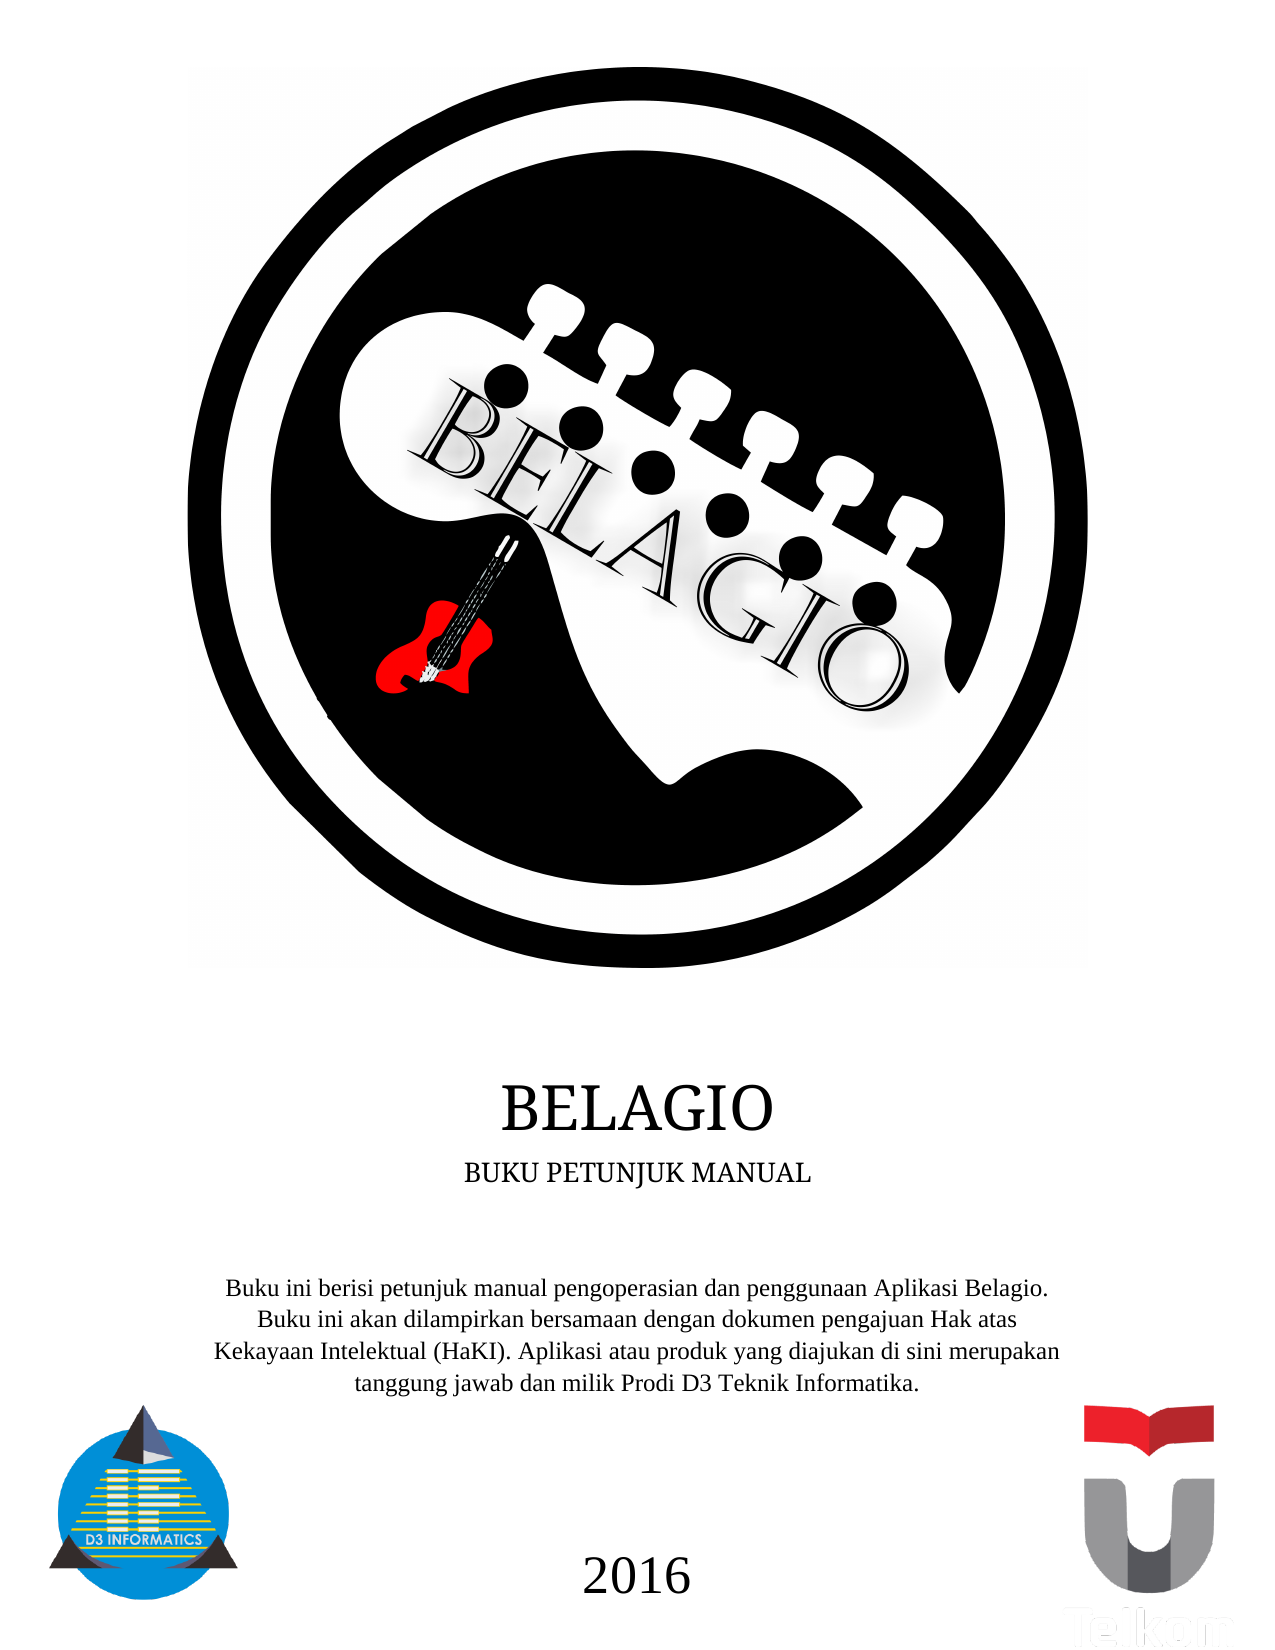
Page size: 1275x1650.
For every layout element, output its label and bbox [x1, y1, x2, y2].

picture [1062, 1405, 1234, 1650]
picture [187, 67, 1088, 968]
picture [43, 1395, 244, 1610]
